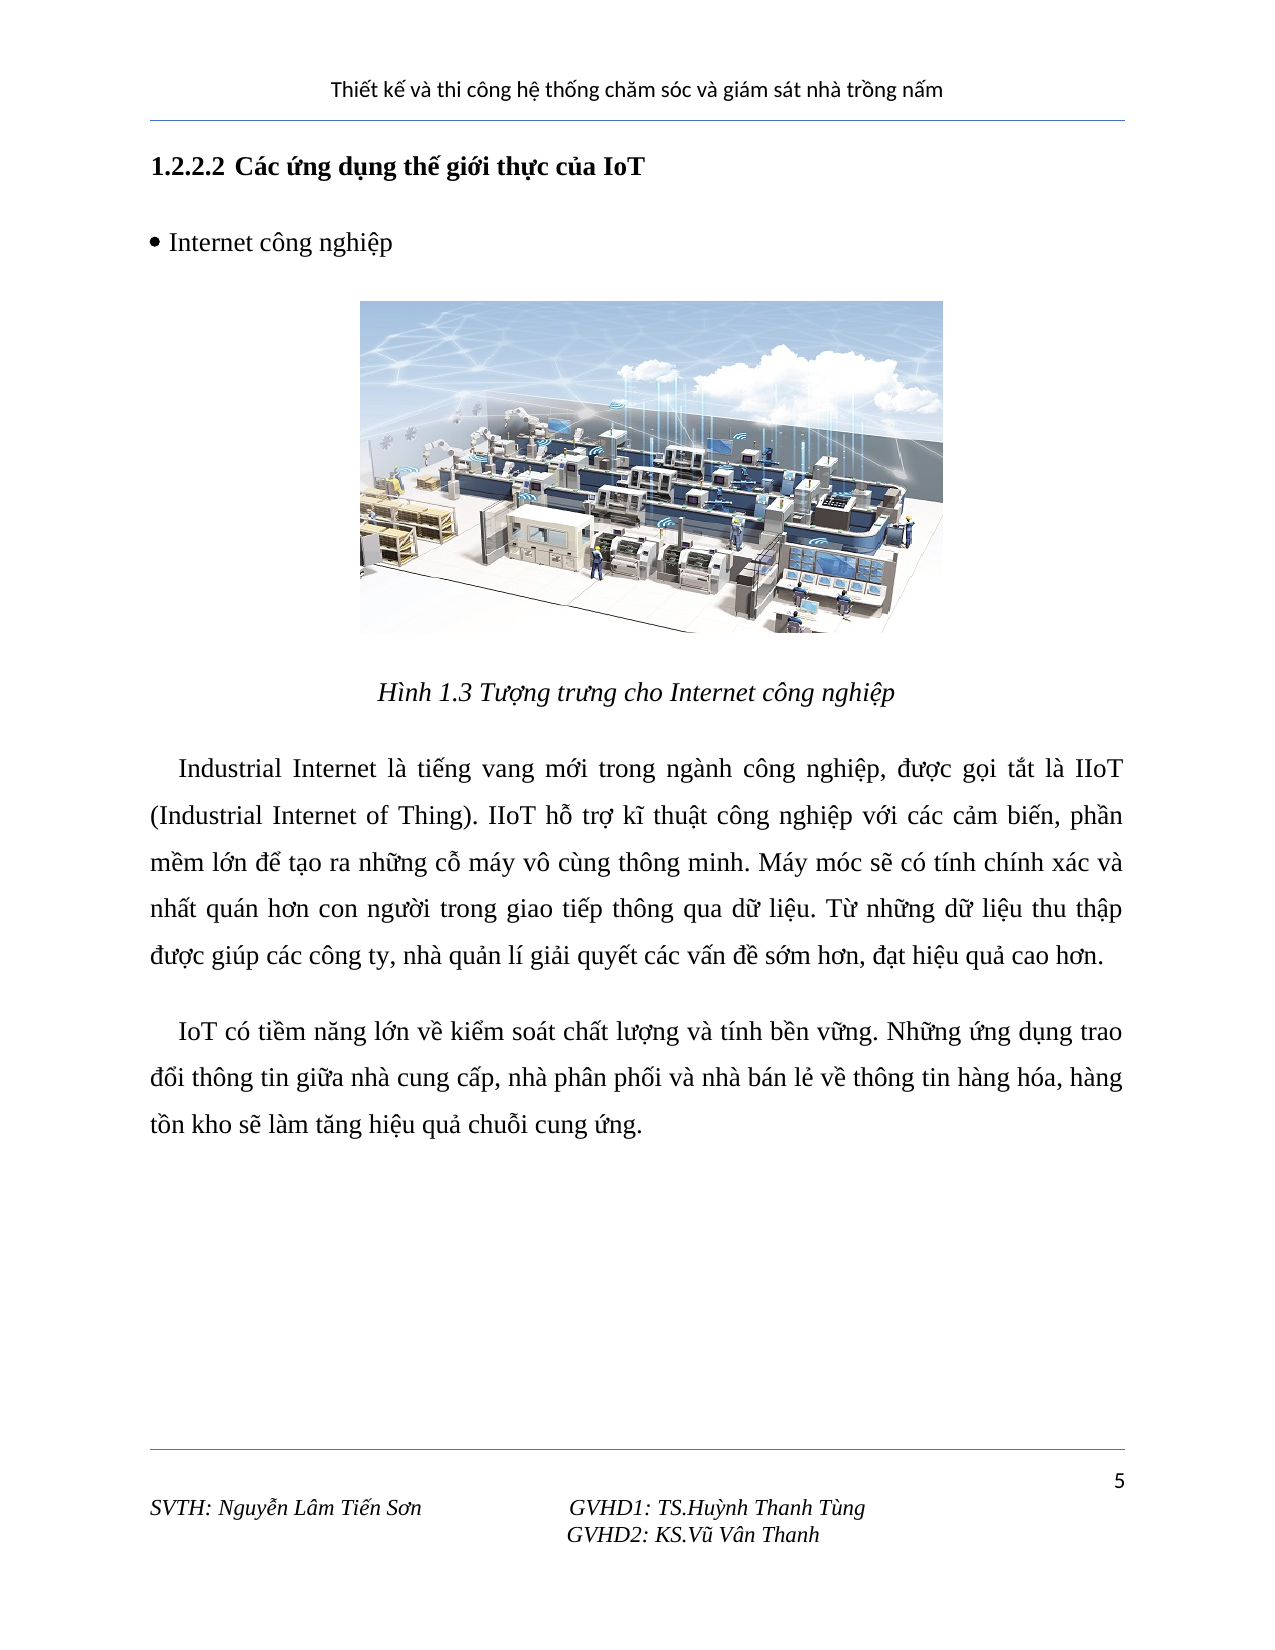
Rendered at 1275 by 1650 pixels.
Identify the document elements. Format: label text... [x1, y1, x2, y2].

list Các ứng dụng thế giới thực của IoT [225, 150, 1125, 181]
text Hình 1.3 Tượng trưng cho Internet công nghiệp [150, 676, 1125, 708]
text Industrial Internet là tiếng vang mới trong ngành công nghiệp, được gọi tắt là IIoT (Industrial Internet of Thing). IIoT hỗ trợ kĩ thuật công nghiệp với các cảm biến, phần mềm lớn để tạo ra những cỗ máy vô cùng thông minh. Máy móc sẽ có tính chính xác và nhất quán hơn con người trong giao tiếp thông qua dữ liệu. Từ những dữ liệu thu thập được giúp các công ty, nhà quản lí giải quyết các vấn đề sớm hơn, đạt hiệu quả cao hơn. [150, 752, 1125, 970]
text IoT có tiềm năng lớn về kiểm soát chất lượng và tính bền vững. Những ứng dụng trao đổi thông tin giữa nhà cung cấp, nhà phân phối và nhà bán lẻ về thông tin hàng hóa, hàng tồn kho sẽ làm tăng hiệu quả chuỗi cung ứng. [150, 1015, 1125, 1139]
picture [360, 301, 943, 633]
list Internet công nghiệp [150, 226, 1125, 257]
